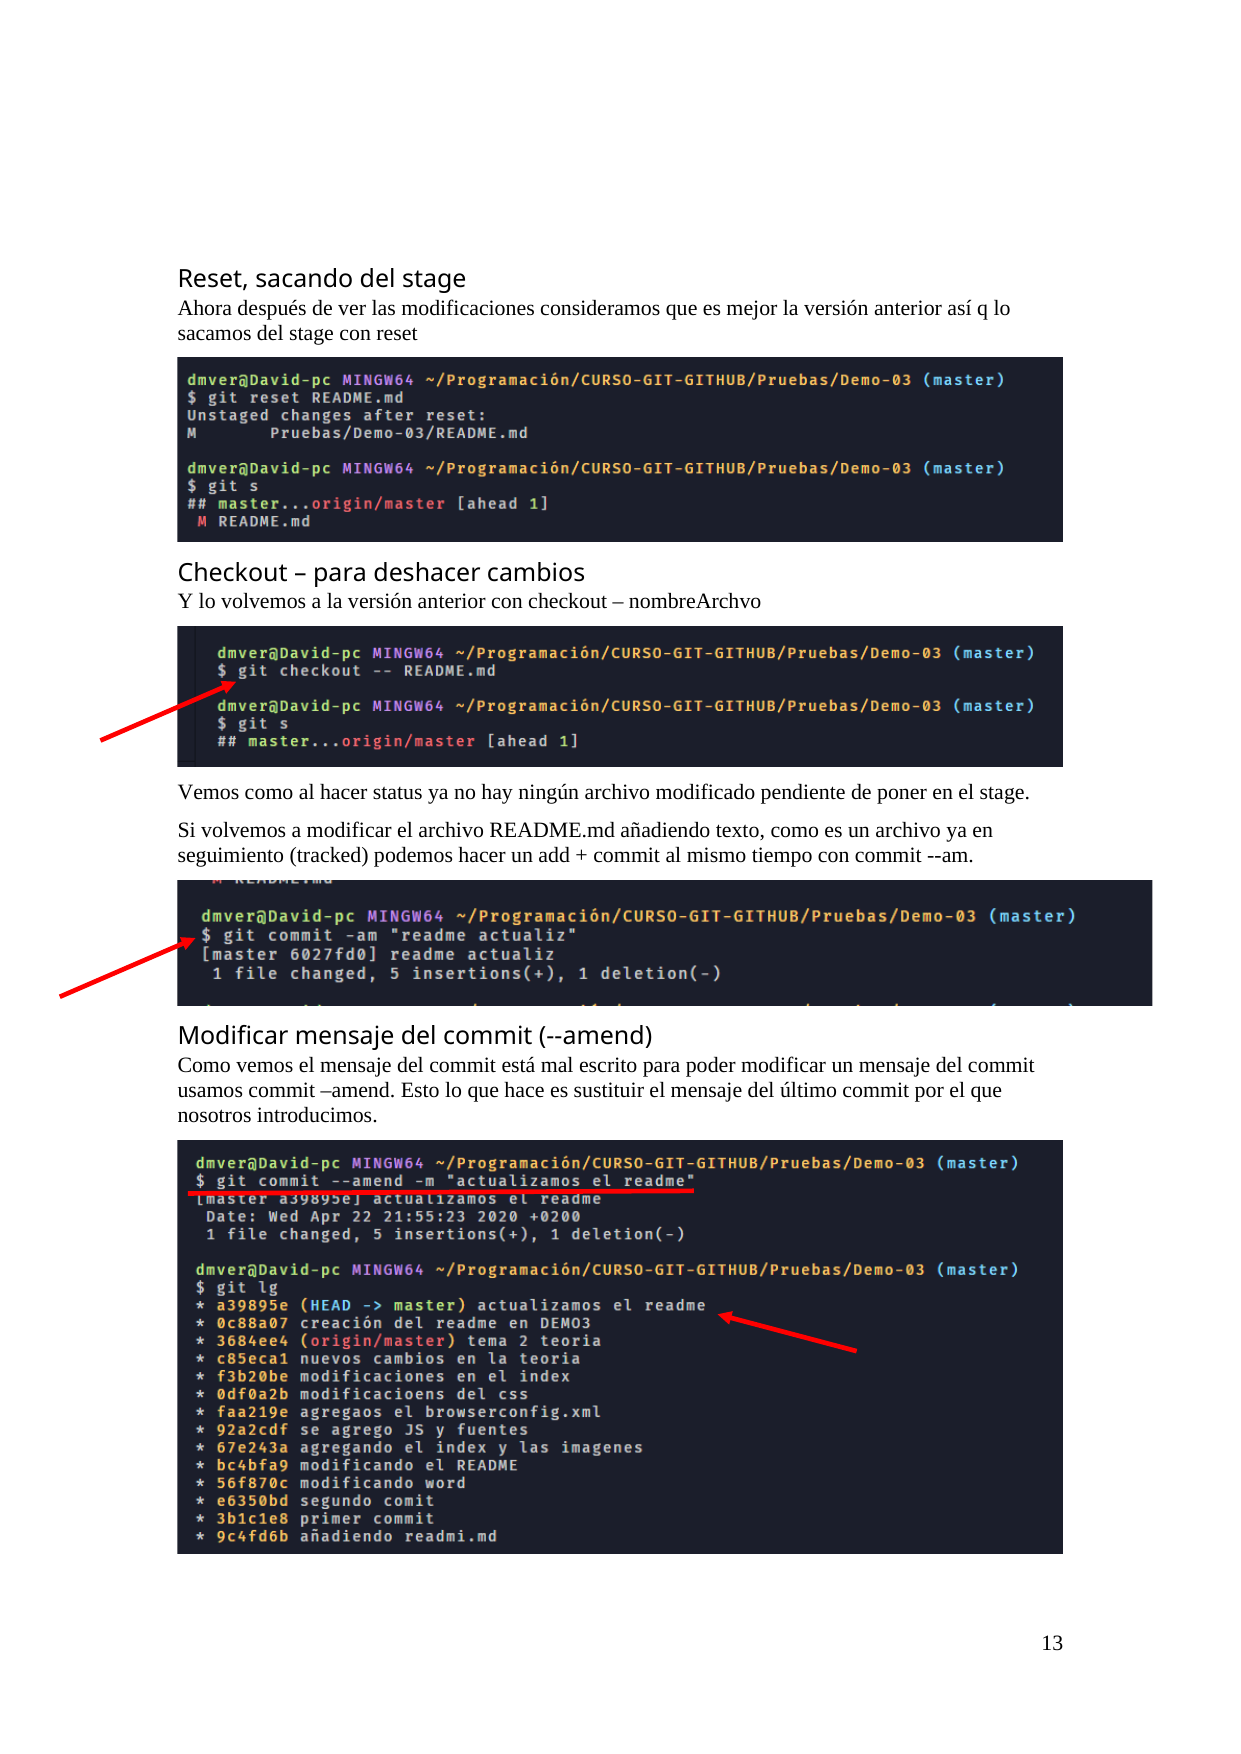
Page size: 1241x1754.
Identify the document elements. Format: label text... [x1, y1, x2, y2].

text Como vemos el mensaje del commit está mal escrito para poder modificar un mensaje del commit usamos commit –amend. Esto lo que hace es sustituir el mensaje del último commit por el que nosotros introducimos. [177, 1052, 1063, 1127]
text Si volvemos a modificar el archivo README.md añadiendo texto, como es un archivo ya en seguimiento (tracked) podemos hacer un add + commit al mismo tiempo con commit --am. [177, 817, 1063, 867]
subtitle Reset, sacando del stage [177, 261, 1040, 295]
subtitle Checkout – para deshacer cambios [177, 554, 1040, 588]
subtitle Modificar mensaje del commit (--amend) [177, 1018, 1040, 1052]
text Y lo volvemos a la versión anterior con checkout – nombreArchvo [177, 588, 1063, 614]
picture [177, 357, 1063, 542]
picture [177, 1140, 1063, 1554]
text Ahora después de ver las modificaciones consideramos que es mejor la versión anterior así q lo sacamos del stage con reset [177, 295, 1063, 345]
picture [177, 880, 1153, 1006]
picture [177, 626, 1063, 767]
text Vemos como al hacer status ya no hay ningún archivo modificado pendiente de poner en el stage. [177, 779, 1063, 804]
